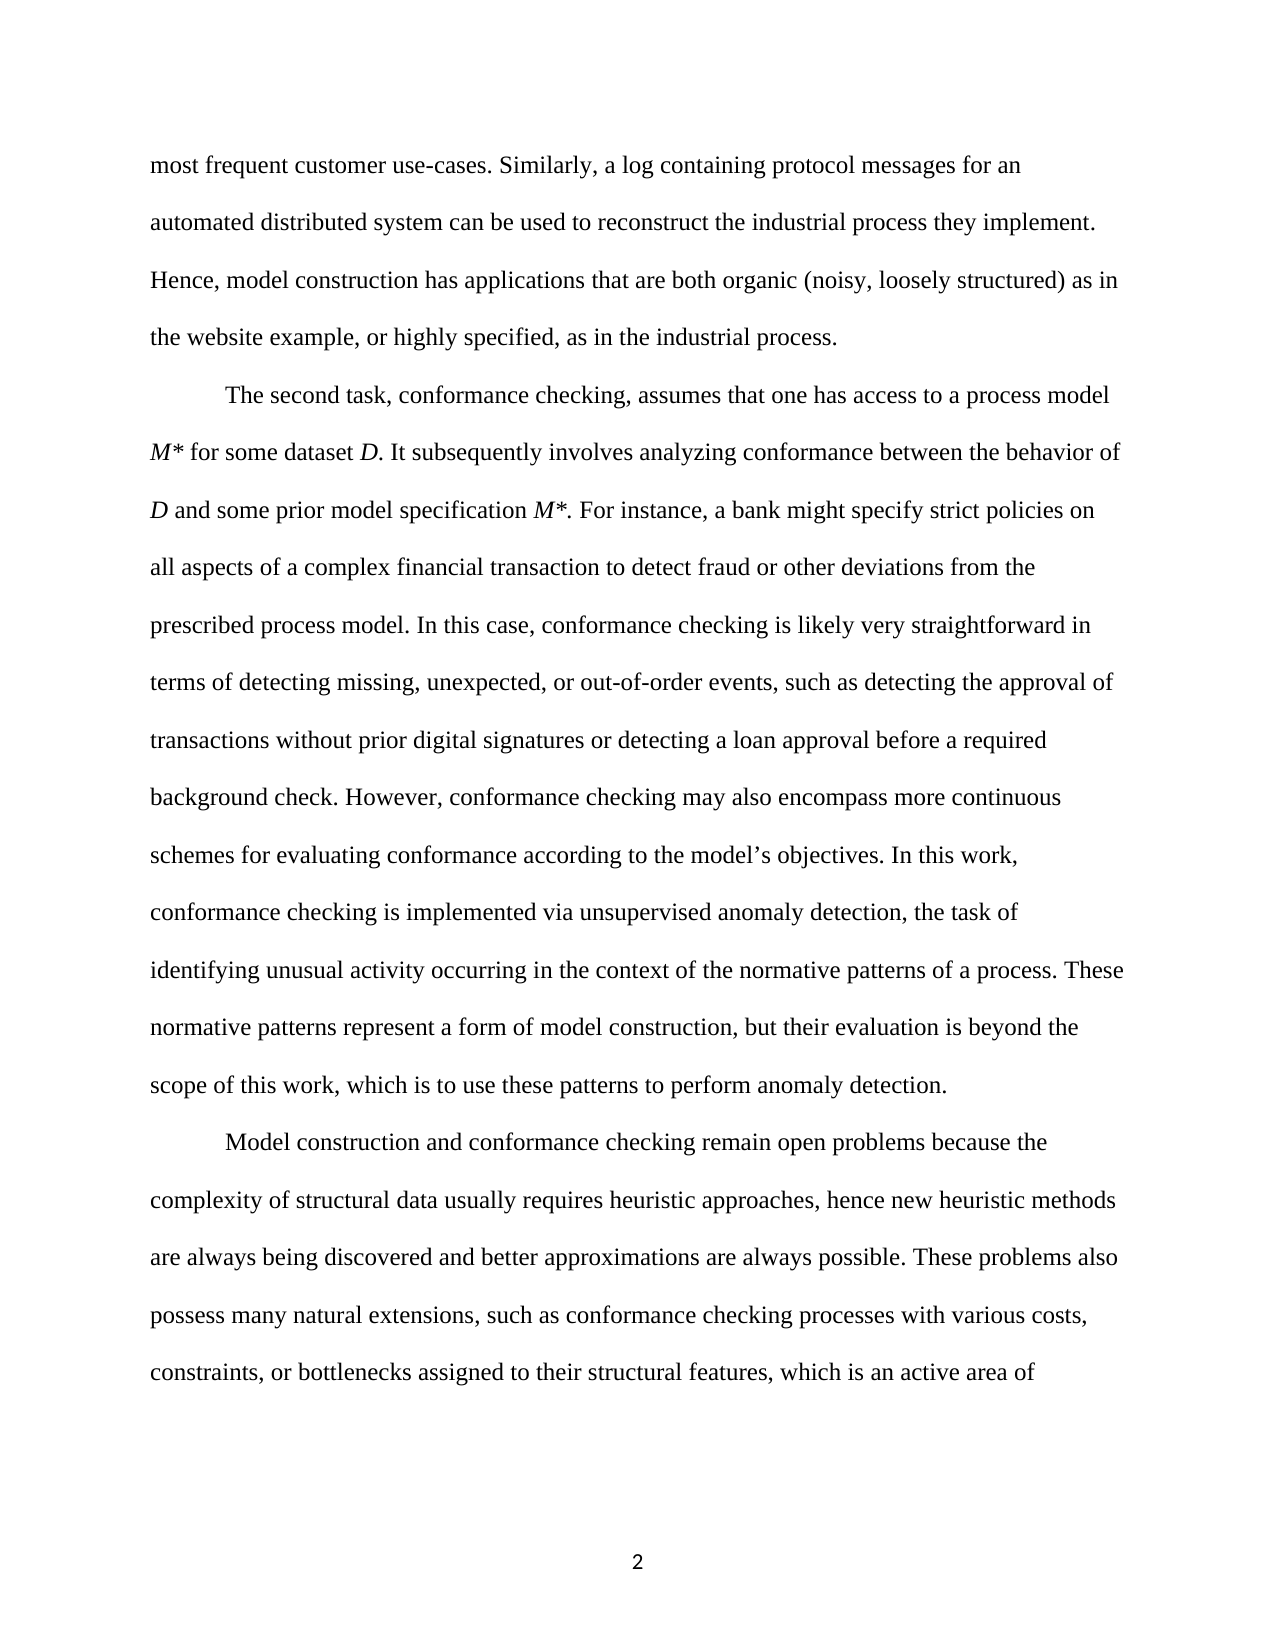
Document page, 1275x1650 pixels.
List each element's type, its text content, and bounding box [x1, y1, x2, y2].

text The second task, conformance checking, assumes that one has access to a process model M* for some dataset D. It subsequently involves analyzing conformance between the behavior of D and some prior model specification M*. For instance, a bank might specify strict policies on all aspects of a complex financial transaction to detect fraud or other deviations from the prescribed process model. In this case, conformance checking is likely very straightforward in terms of detecting missing, unexpected, or out-of-order events, such as detecting the approval of transactions without prior digital signatures or detecting a loan approval before a required background check. However, conformance checking may also encompass more continuous schemes for evaluating conformance according to the model’s objectives. In this work, conformance checking is implemented via unsupervised anomaly detection, the task of identifying unusual activity occurring in the context of the normative patterns of a process. These normative patterns represent a form of model construction, but their evaluation is beyond the scope of this work, which is to use these patterns to perform anomaly detection. [150, 380, 1125, 1099]
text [150, 1127, 1125, 1386]
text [150, 150, 1125, 351]
